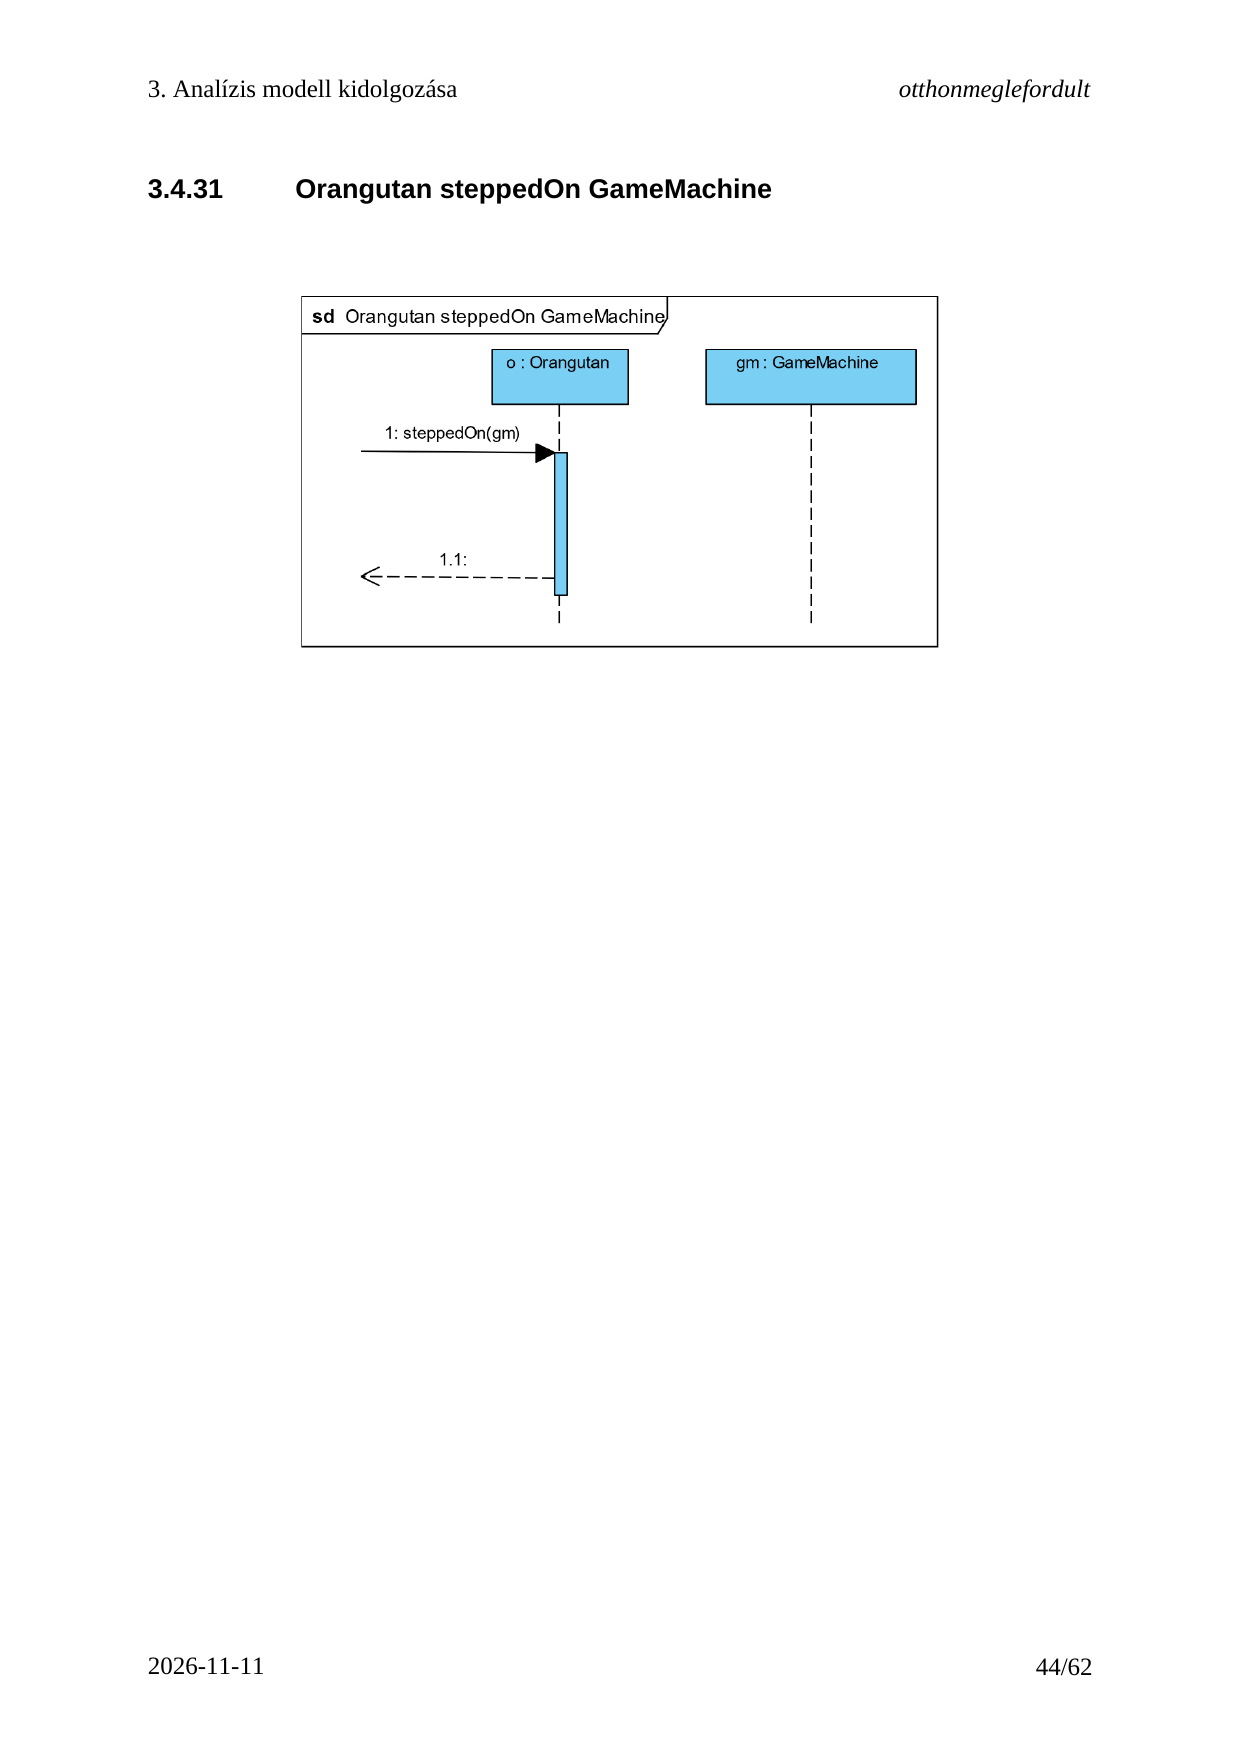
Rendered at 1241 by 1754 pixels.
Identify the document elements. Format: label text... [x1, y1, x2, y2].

picture [301, 296, 939, 648]
subtitle Orangutan steppedOn GameMachine [148, 173, 1093, 204]
